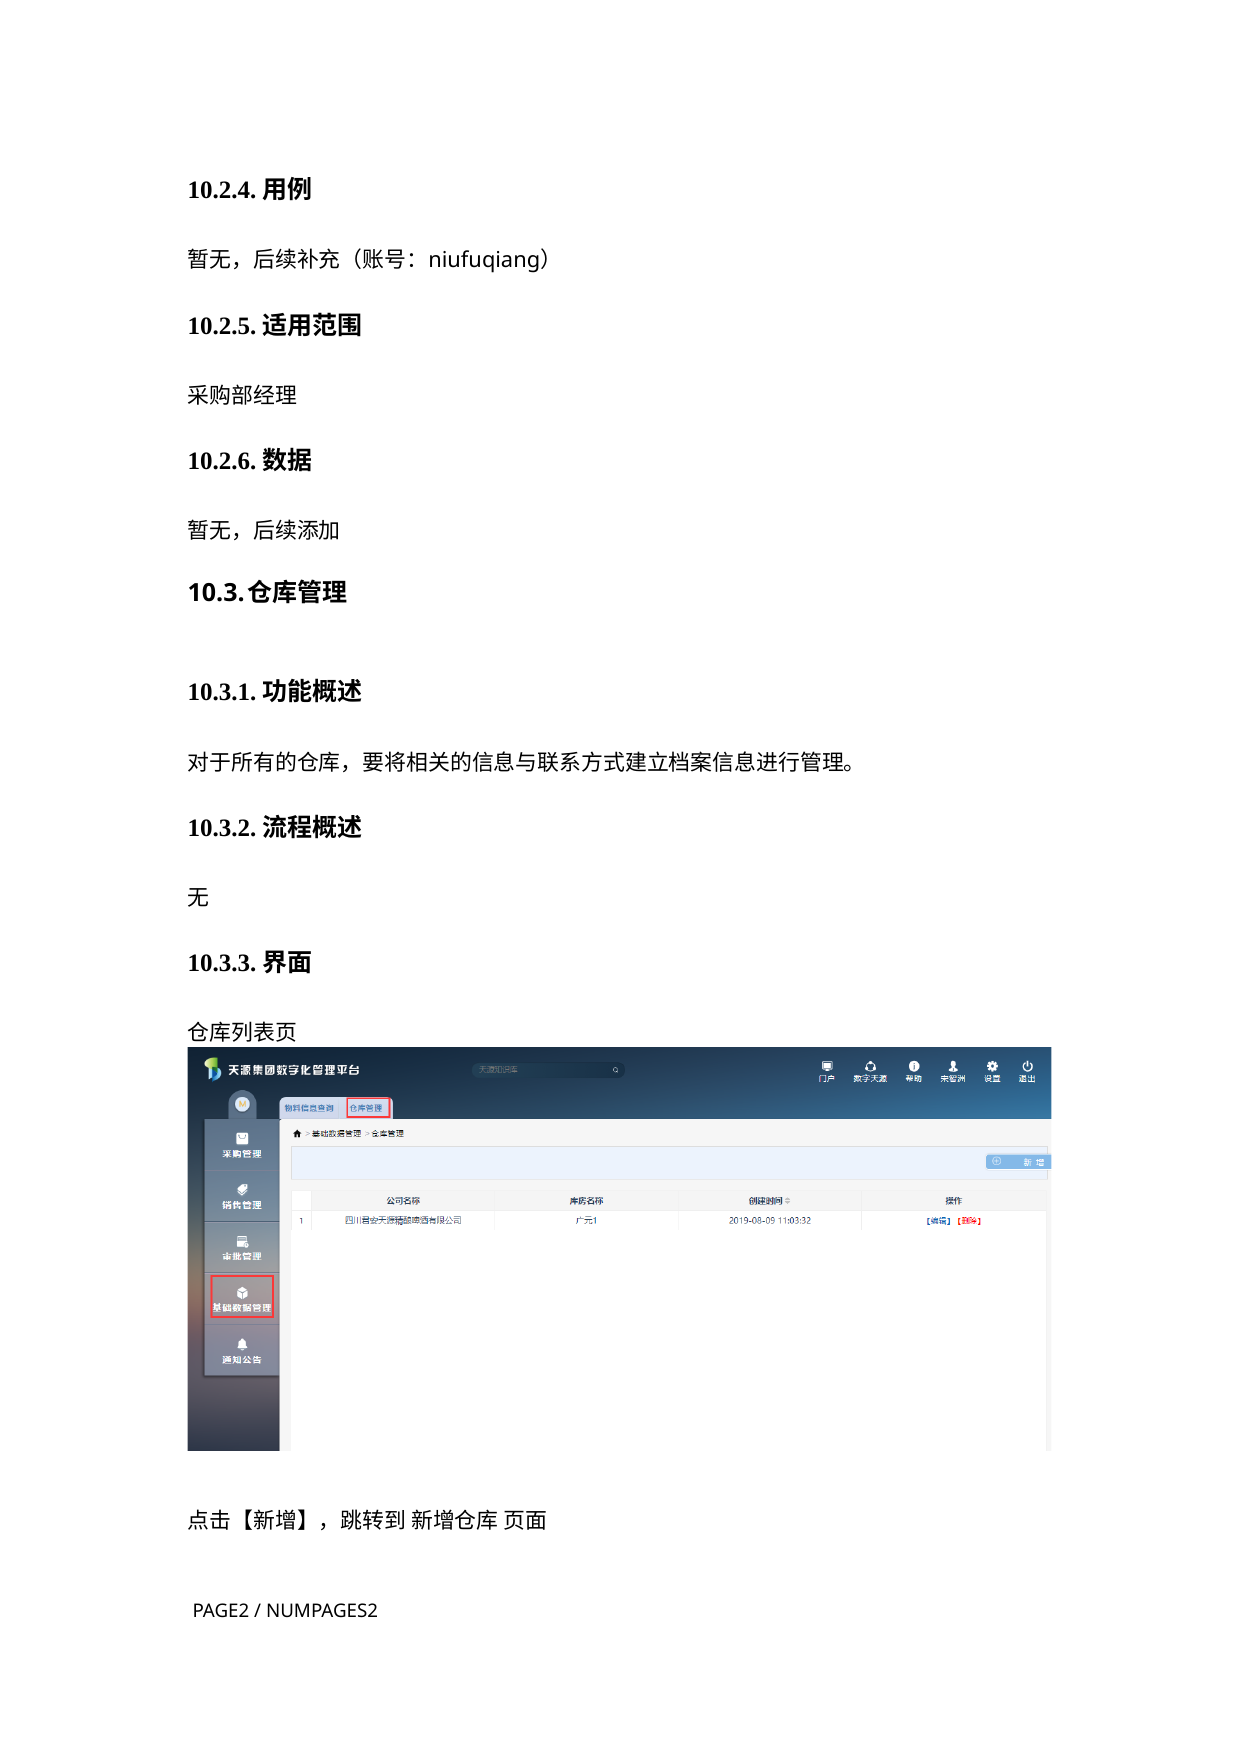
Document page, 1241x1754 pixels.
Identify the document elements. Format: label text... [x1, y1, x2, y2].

subtitle 仓库管理 [187, 558, 1053, 623]
text 无 [187, 879, 1053, 912]
text 点击【新增】，跳转到 新增仓库 页面 [187, 1502, 1053, 1535]
subtitle 用例 [187, 156, 1053, 221]
text 暂无，后续添加 [187, 513, 1053, 546]
text 对于所有的仓库，要将相关的信息与联系方式建立档案信息进行管理。 [187, 744, 1053, 777]
text 暂无，后续补充（账号：niufuqiang） [187, 242, 1053, 275]
subtitle 流程概述 [187, 793, 1053, 858]
subtitle 数据 [187, 426, 1053, 491]
text 仓库列表页 [187, 1015, 1053, 1047]
subtitle 适用范围 [187, 291, 1053, 356]
picture [187, 1047, 1052, 1451]
text 采购部经理 [187, 378, 1053, 410]
subtitle 功能概述 [187, 657, 1053, 722]
subtitle 界面 [187, 928, 1053, 993]
